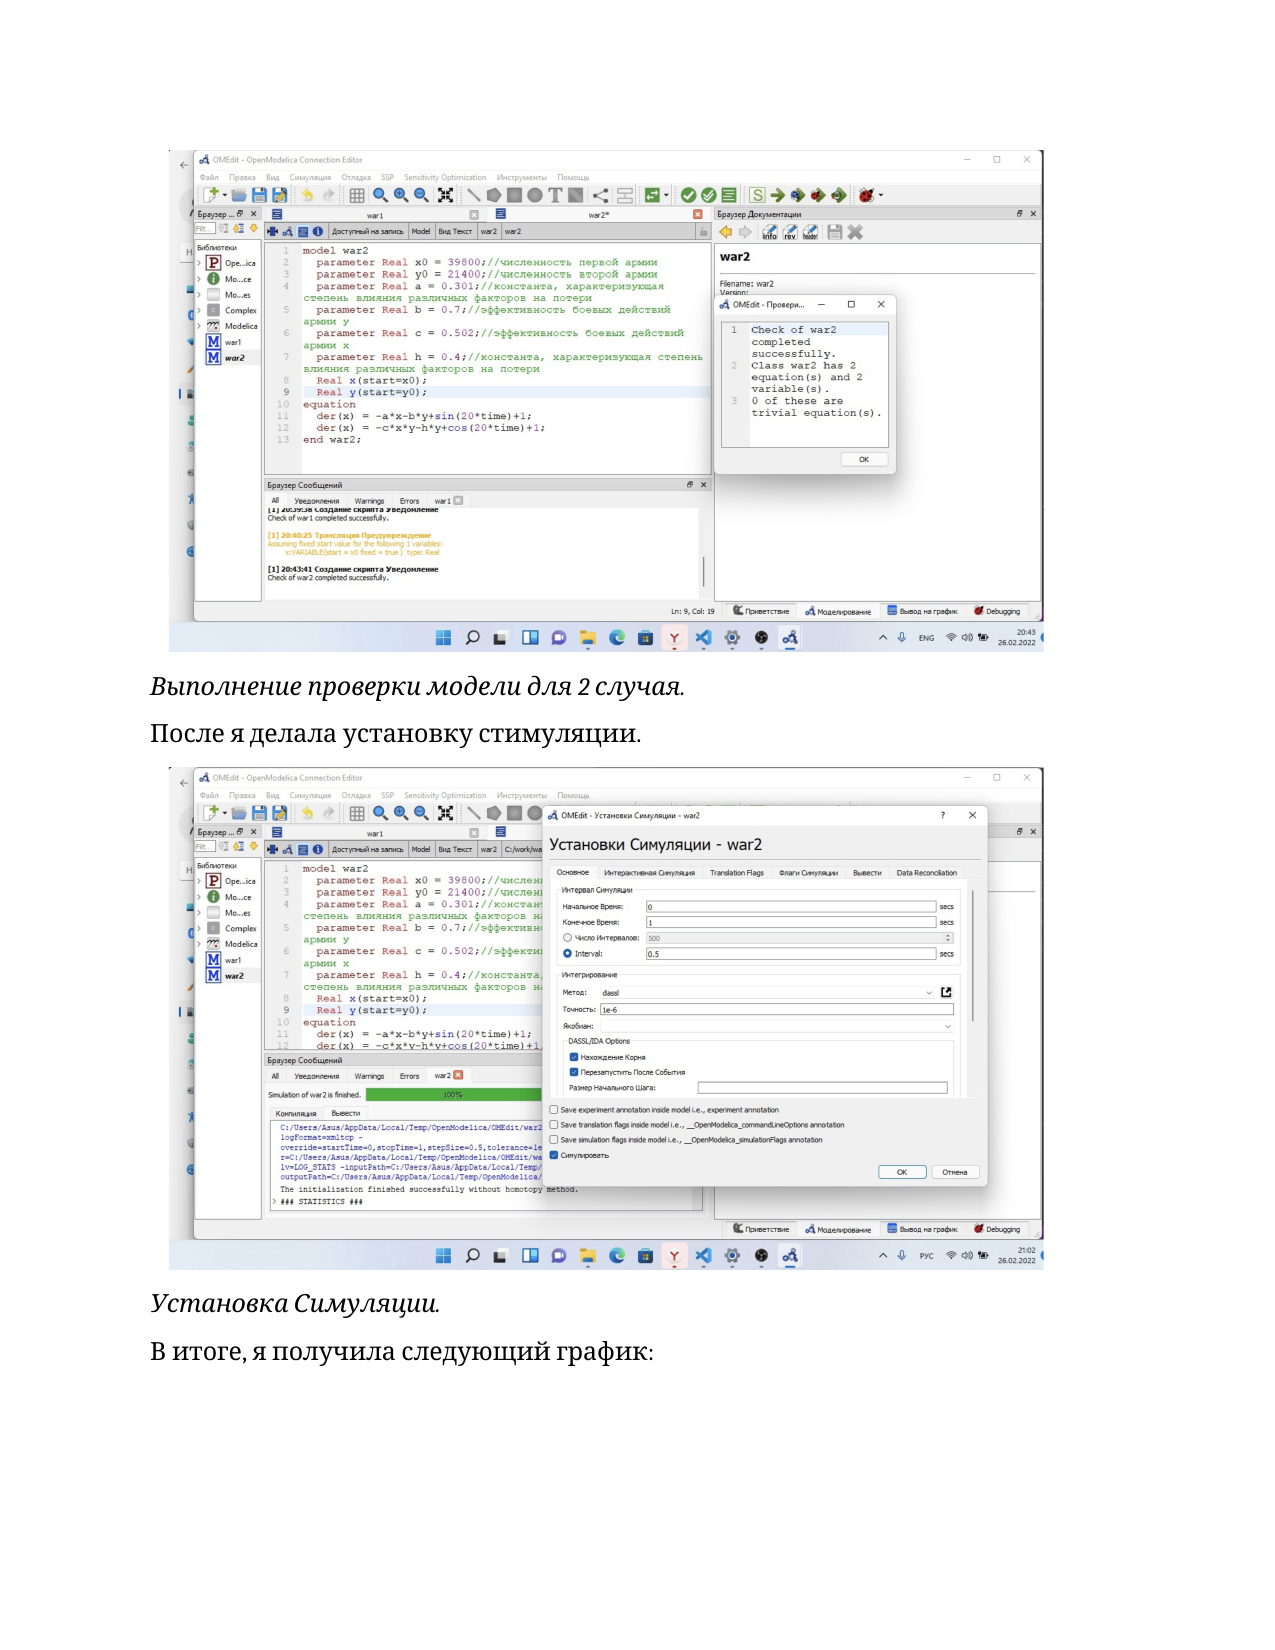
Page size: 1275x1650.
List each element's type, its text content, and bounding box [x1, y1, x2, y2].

picture [168, 150, 1044, 652]
text Выполнение проверки модели для 2 случая. [150, 673, 1125, 701]
text В итоге, я получила следующий график: [150, 1338, 1125, 1367]
text Установка Симуляции. [150, 1290, 1125, 1319]
picture [168, 767, 1044, 1270]
text После я делала установку стимуляции. [150, 720, 1125, 749]
